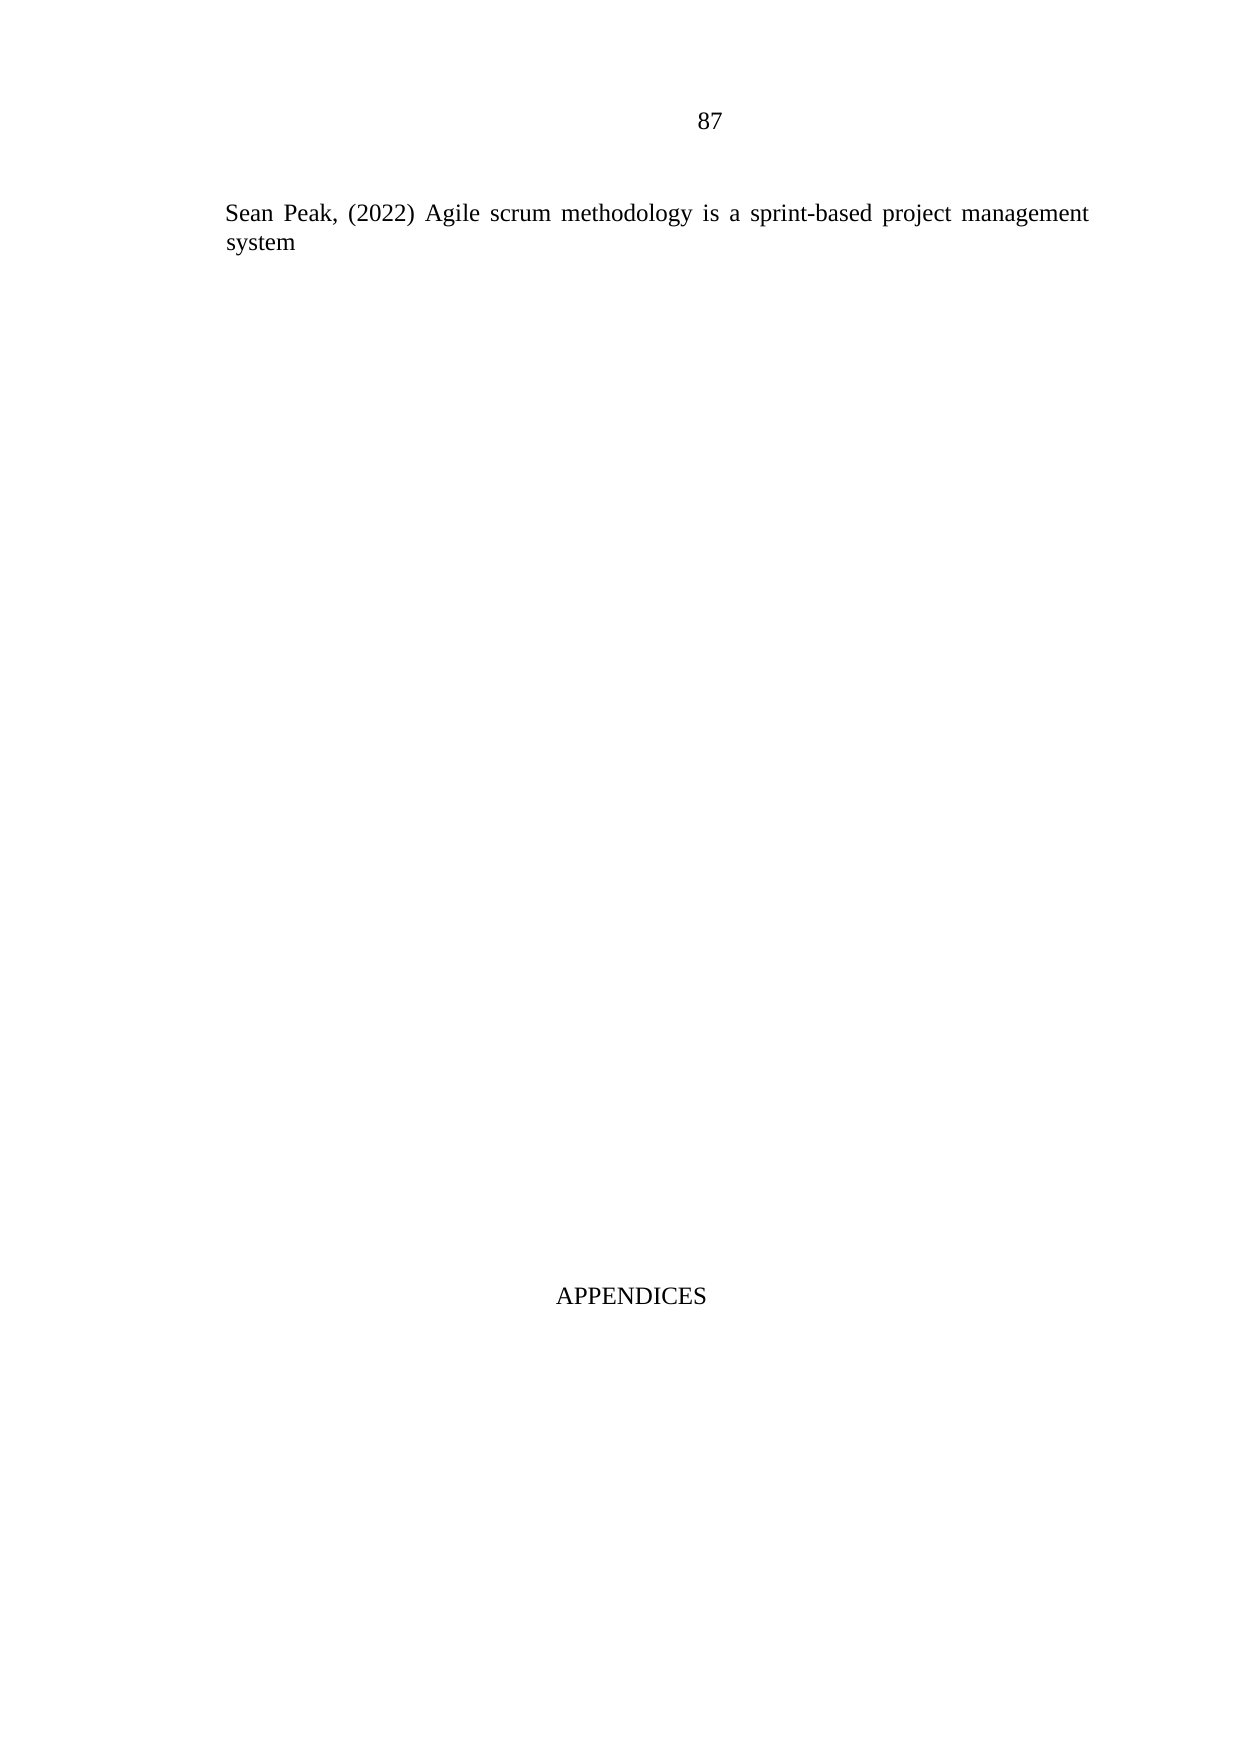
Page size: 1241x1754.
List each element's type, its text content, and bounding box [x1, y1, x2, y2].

text APPENDICES [225, 1281, 1037, 1310]
text Sean Peak, (2022) Agile scrum methodology is a sprint-based project management system [225, 198, 1090, 256]
